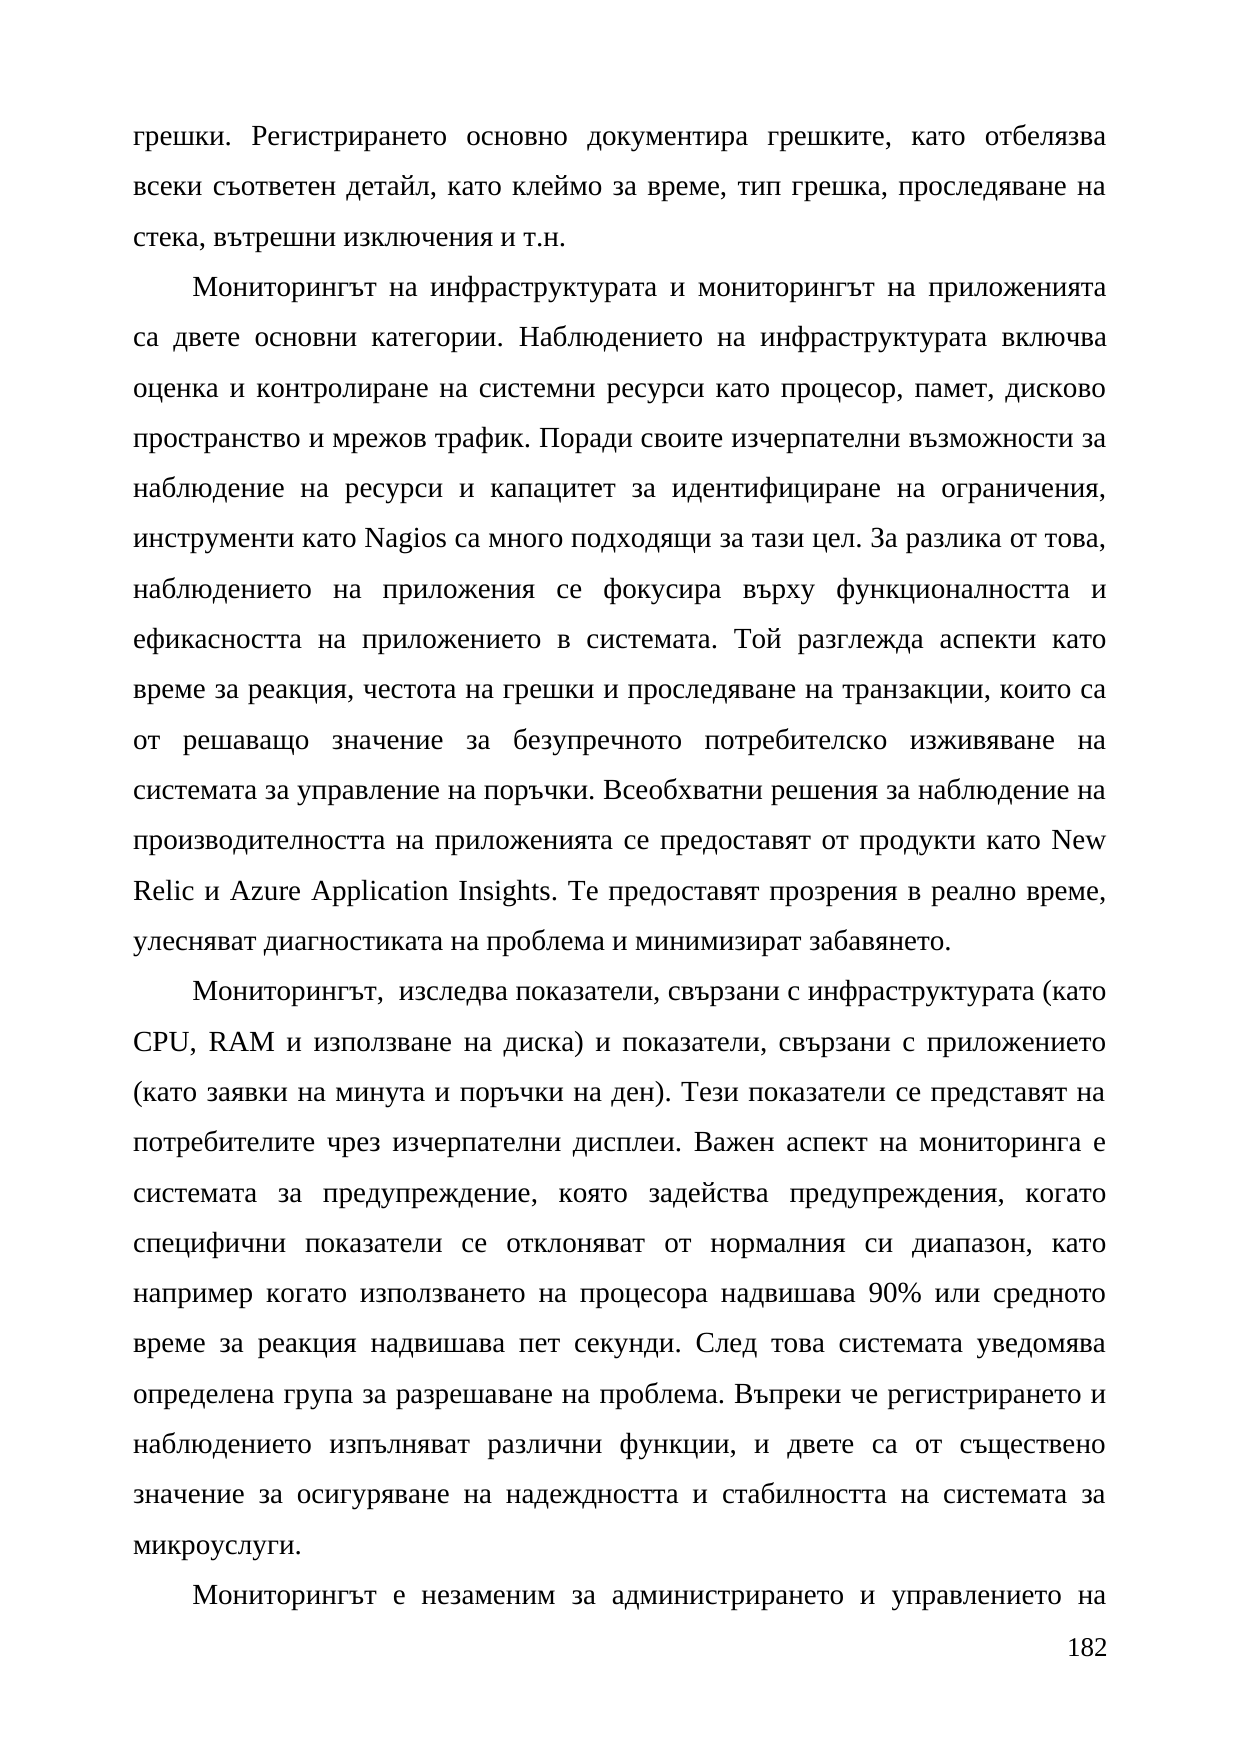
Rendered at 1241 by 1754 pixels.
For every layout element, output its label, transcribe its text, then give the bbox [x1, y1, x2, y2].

text Мониторингът, изследва показатели, свързани с инфраструктурата (като CPU, RAM и използване на диска) и показатели, свързани с приложението (като заявки на минута и поръчки на ден). Тези показатели се представят на потребителите чрез изчерпателни дисплеи. Важен аспект на мониторинга е системата за предупреждение, която задейства предупреждения, когато специфични показатели се отклоняват от нормалния си диапазон, като например когато използването на процесора надвишава 90% или средното време за реакция надвишава пет секунди. След това системата уведомява определена група за разрешаване на проблема. Въпреки че регистрирането и наблюдението изпълняват различни функции, и двете са от съществено значение за осигуряване на надеждността и стабилността на системата за микроуслуги. [133, 973, 1107, 1560]
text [133, 118, 1107, 252]
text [133, 1577, 1107, 1611]
text Мониторингът на инфраструктурата и мониторингът на приложенията са двете основни категории. Наблюдението на инфраструктурата включва оценка и контролиране на системни ресурси като процесор, памет, дисково пространство и мрежов трафик. Поради своите изчерпателни възможности за наблюдение на ресурси и капацитет за идентифициране на ограничения, инструменти като Nagios са много подходящи за тази цел. За разлика от това, наблюдението на приложения се фокусира върху функционалността и ефикасността на приложението в системата. Той разглежда аспекти като време за реакция, честота на грешки и проследяване на транзакции, които са от решаващо значение за безупречното потребителско изживяване на системата за управление на поръчки. Всеобхватни решения за наблюдение на производителността на приложенията се предоставят от продукти като New Relic и Azure Application Insights. Те предоставят прозрения в реално време, улесняват диагностиката на проблема и минимизират забавянето. [133, 269, 1107, 957]
